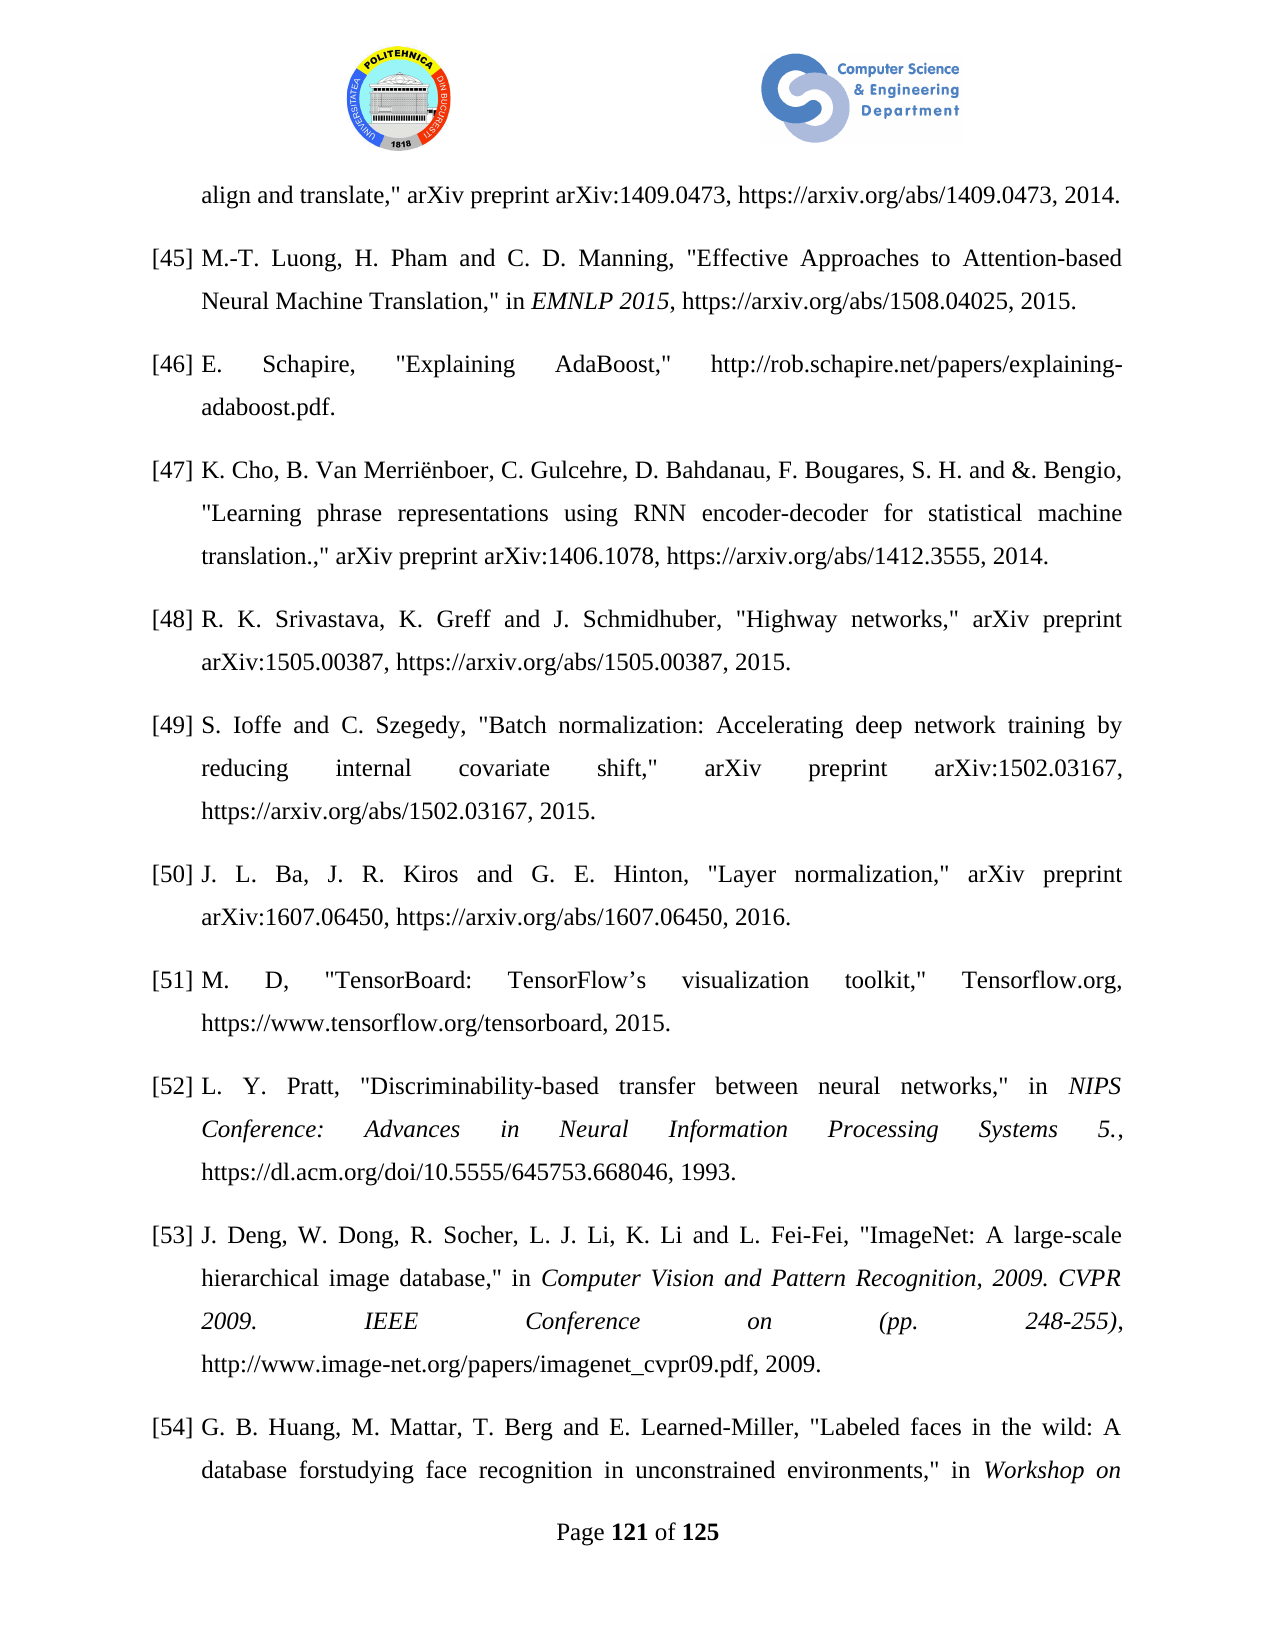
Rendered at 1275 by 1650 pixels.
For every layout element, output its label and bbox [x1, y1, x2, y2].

picture [760, 53, 963, 144]
picture [346, 46, 451, 151]
